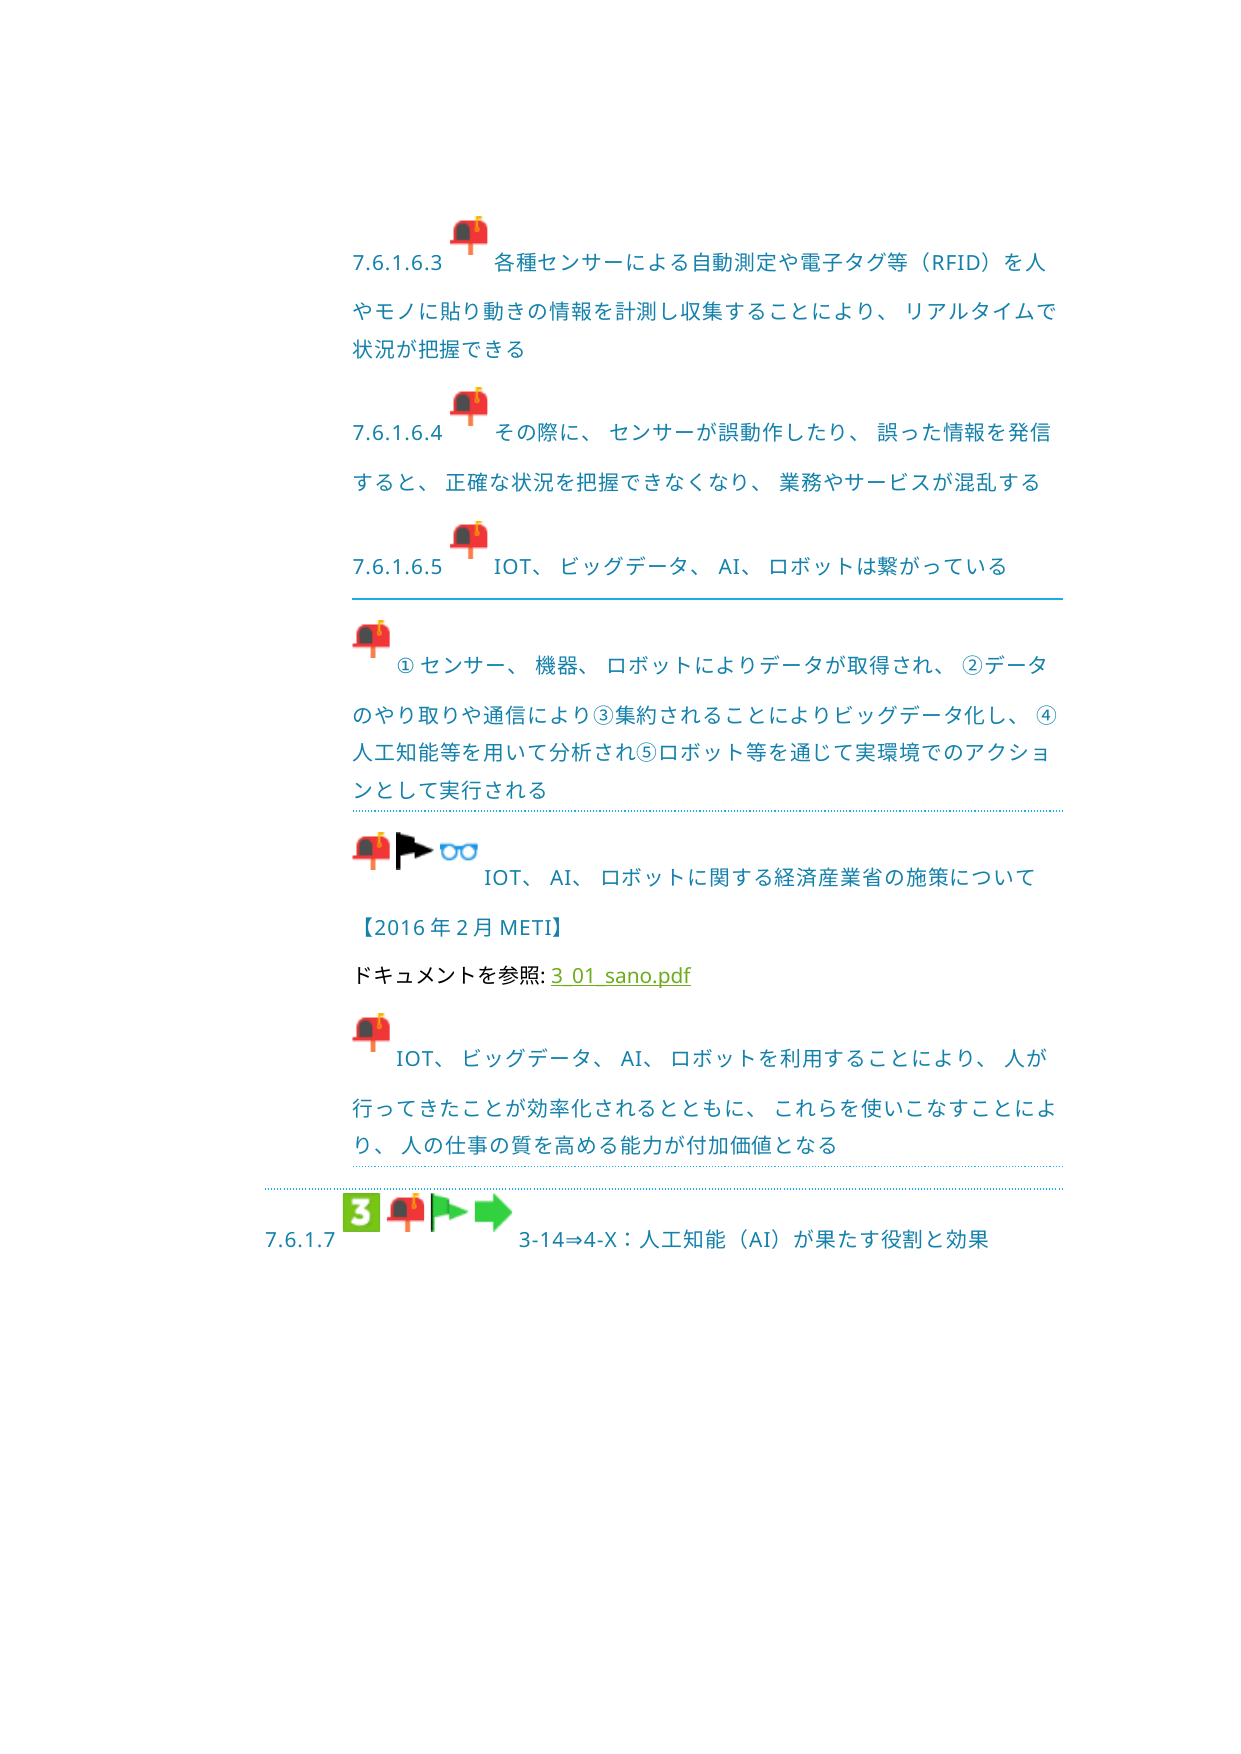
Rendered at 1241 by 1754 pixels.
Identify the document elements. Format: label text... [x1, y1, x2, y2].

picture [450, 521, 488, 559]
text ドキュメントを参照: 3_01_sano.pdf [352, 955, 1063, 993]
text IoT、 ビッグデータ、 AI、 ロボットを利用することにより、 人が行ってきたことが効率化されるとともに、 これらを使いこなすことにより、 人の仕事の質を高める能力が付加価値となる [352, 1014, 1063, 1167]
picture [342, 1193, 381, 1232]
text IoT、 AI、 ロボットに関する経済産業省の施策について【2016年2月METI】 [352, 832, 1063, 945]
text IoT、 ビッグデータ、 AI、 ロボットは繋がっている [352, 521, 1063, 598]
picture [474, 1193, 513, 1232]
picture [430, 1193, 469, 1232]
picture [450, 387, 488, 426]
picture [440, 832, 478, 870]
text 3-14⇒4-X：人工知能（AI）が果たす役割と効果 [265, 1188, 1063, 1269]
text ①センサー、 機器、 ロボットによりデータが取得され、 ②データのやり取りや通信により③集約されることによりビッグデータ化し、 ④人工知能等を用いて分析され⑤ロボット等を通じて実環境でのアクションとして実行される [352, 620, 1063, 812]
picture [396, 832, 434, 870]
picture [352, 620, 390, 658]
picture [352, 1013, 390, 1052]
text 各種センサーによる自動測定や電子タグ等（RFID）を人やモノに貼り動きの情報を計測し収集することにより、 リアルタイムで状況が把握できる [352, 217, 1063, 367]
picture [450, 216, 488, 255]
picture [386, 1193, 425, 1232]
text その際に、 センサーが誤動作したり、 誤った情報を発信すると、 正確な状況を把握できなくなり、 業務やサービスが混乱する [352, 388, 1063, 500]
picture [352, 832, 390, 870]
